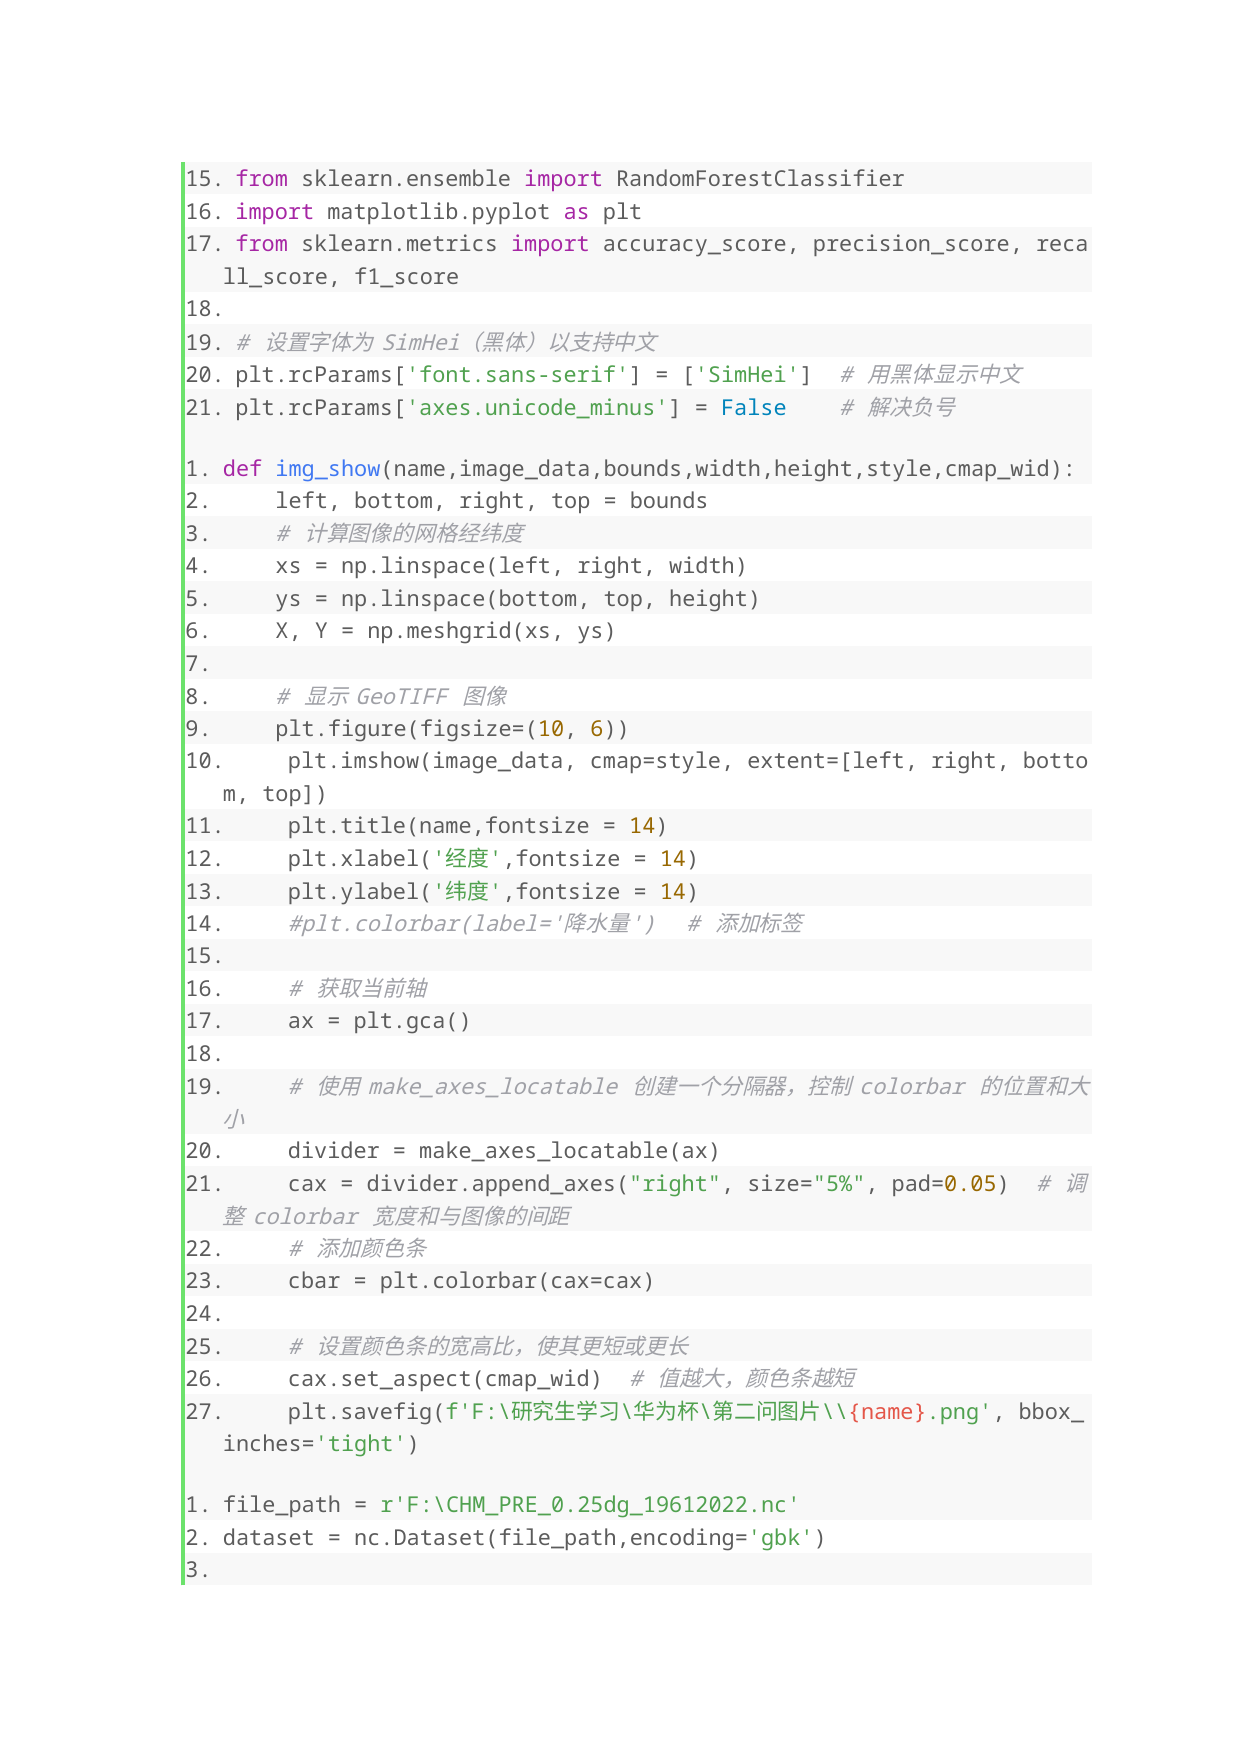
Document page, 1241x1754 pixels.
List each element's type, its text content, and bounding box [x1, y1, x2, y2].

list divider = make_axes_locatable(ax) [185, 1134, 1092, 1166]
list X, Y = np.meshgrid(xs, ys) [185, 614, 1092, 646]
list # 设置颜色条的宽高比，使其更短或更长 [185, 1329, 1092, 1361]
list # 计算图像的网格经纬度 [185, 516, 1092, 549]
list # 使用 make_axes_locatable 创建一个分隔器，控制 colorbar 的位置和大小 [185, 1069, 1092, 1134]
list def img_show(name,image_data,bounds,width,height,style,cmap_wid): [185, 451, 1092, 484]
list file_path = r'F:\CHM_PRE_0.25dg_19612022.nc' [185, 1488, 1092, 1520]
list from sklearn.ensemble import RandomForestClassifier [185, 162, 1092, 194]
list #plt.colorbar(label='降水量') # 添加标签 [185, 906, 1092, 939]
list # 获取当前轴 [185, 971, 1092, 1004]
list import matplotlib.pyplot as plt [185, 194, 1092, 227]
list plt.imshow(image_data, cmap=style, extent=[left, right, bottom, top]) [185, 744, 1092, 809]
list ys = np.linspace(bottom, top, height) [185, 581, 1092, 614]
list cax.set_aspect(cmap_wid) # 值越大，颜色条越短 [185, 1361, 1092, 1394]
list plt.savefig(f'F:\研究生学习\华为杯\第二问图片\\{name}.png', bbox_inches='tight') [185, 1394, 1092, 1459]
list from sklearn.metrics import accuracy_score, precision_score, recall_score, f1_score [185, 227, 1092, 292]
list xs = np.linspace(left, right, width) [185, 549, 1092, 581]
list plt.ylabel('纬度',fontsize = 14) [185, 874, 1092, 906]
list plt.rcParams['font.sans-serif'] = ['SimHei'] # 用黑体显示中文 [185, 357, 1092, 389]
list plt.xlabel('经度',fontsize = 14) [185, 841, 1092, 874]
list dataset = nc.Dataset(file_path,encoding='gbk') [185, 1520, 1092, 1553]
list plt.rcParams['axes.unicode_minus'] = False # 解决负号 [185, 389, 1092, 422]
list cax = divider.append_axes("right", size="5%", pad=0.05) # 调整 colorbar 宽度和与图像的间距 [185, 1166, 1092, 1231]
list # 显示 GeoTIFF 图像 [185, 679, 1092, 711]
list cbar = plt.colorbar(cax=cax) [185, 1264, 1092, 1296]
list # 添加颜色条 [185, 1231, 1092, 1264]
list # 设置字体为 SimHei（黑体）以支持中文 [185, 324, 1092, 357]
list ax = plt.gca() [185, 1004, 1092, 1036]
list plt.figure(figsize=(10, 6)) [185, 711, 1092, 744]
list plt.title(name,fontsize = 14) [185, 809, 1092, 841]
list left, bottom, right, top = bounds [185, 484, 1092, 516]
